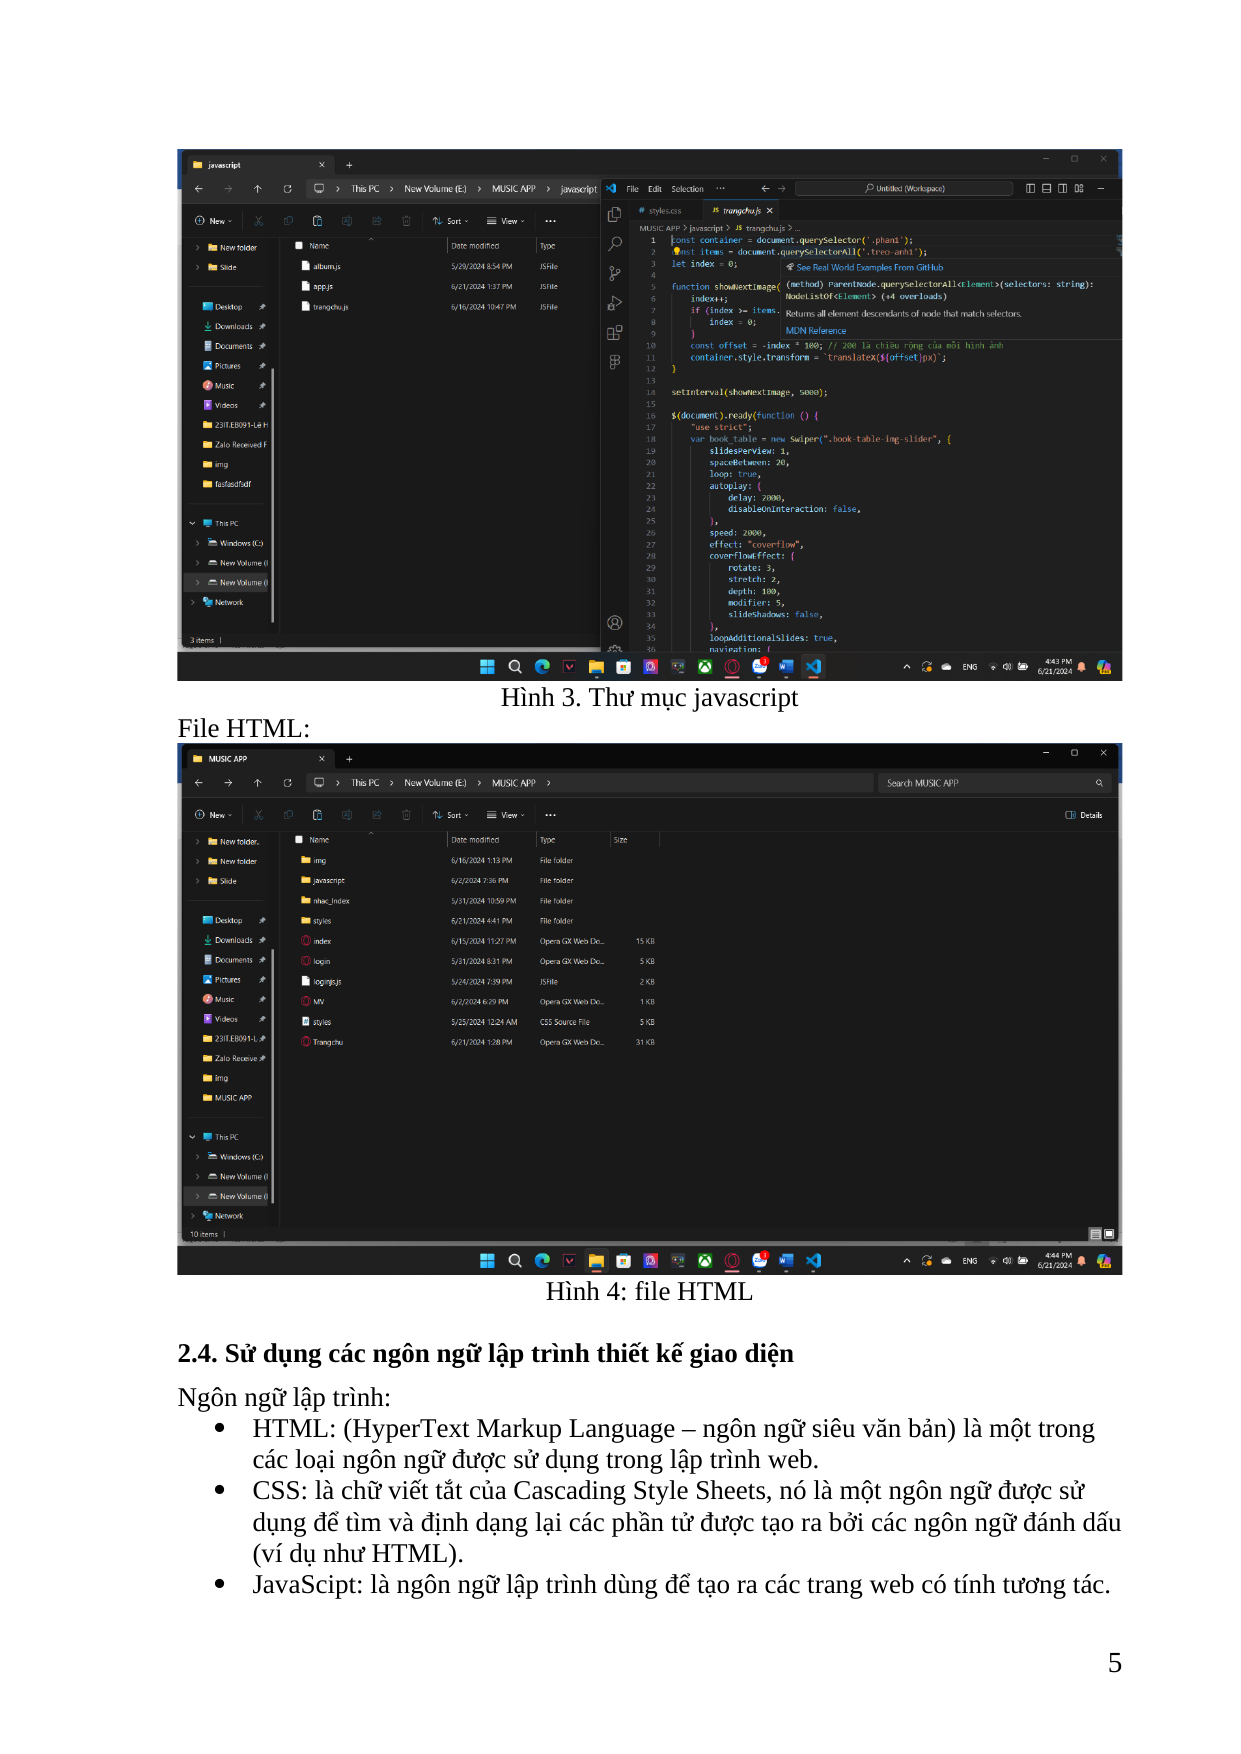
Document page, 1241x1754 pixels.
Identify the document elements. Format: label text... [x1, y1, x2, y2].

picture [177, 149, 1123, 681]
text Hình 4: file HTML [177, 1275, 1122, 1306]
text Ngôn ngữ lập trình: [177, 1381, 1122, 1412]
subtitle 2.4. Sử dụng các ngôn ngữ lập trình thiết kế giao diện [177, 1337, 1122, 1368]
text Hình 3. Thư mục javascript [177, 681, 1122, 712]
list CSS: là chữ viết tắt của Cascading Style Sheets, nó là một ngôn ngữ được sử dụng để tìm và định dạng lại các phần tử được tạo ra bởi các ngôn ngữ đánh dấu (ví dụ như HTML). [215, 1474, 1122, 1568]
picture [177, 743, 1123, 1275]
list JavaScipt: là ngôn ngữ lập trình dùng để tạo ra các trang web có tính tương tác. [215, 1568, 1122, 1599]
text File HTML: [177, 712, 1122, 743]
list HTML: (HyperText Markup Language – ngôn ngữ siêu văn bản) là một trong các loại ngôn ngữ được sử dụng trong lập trình web. [215, 1412, 1122, 1474]
